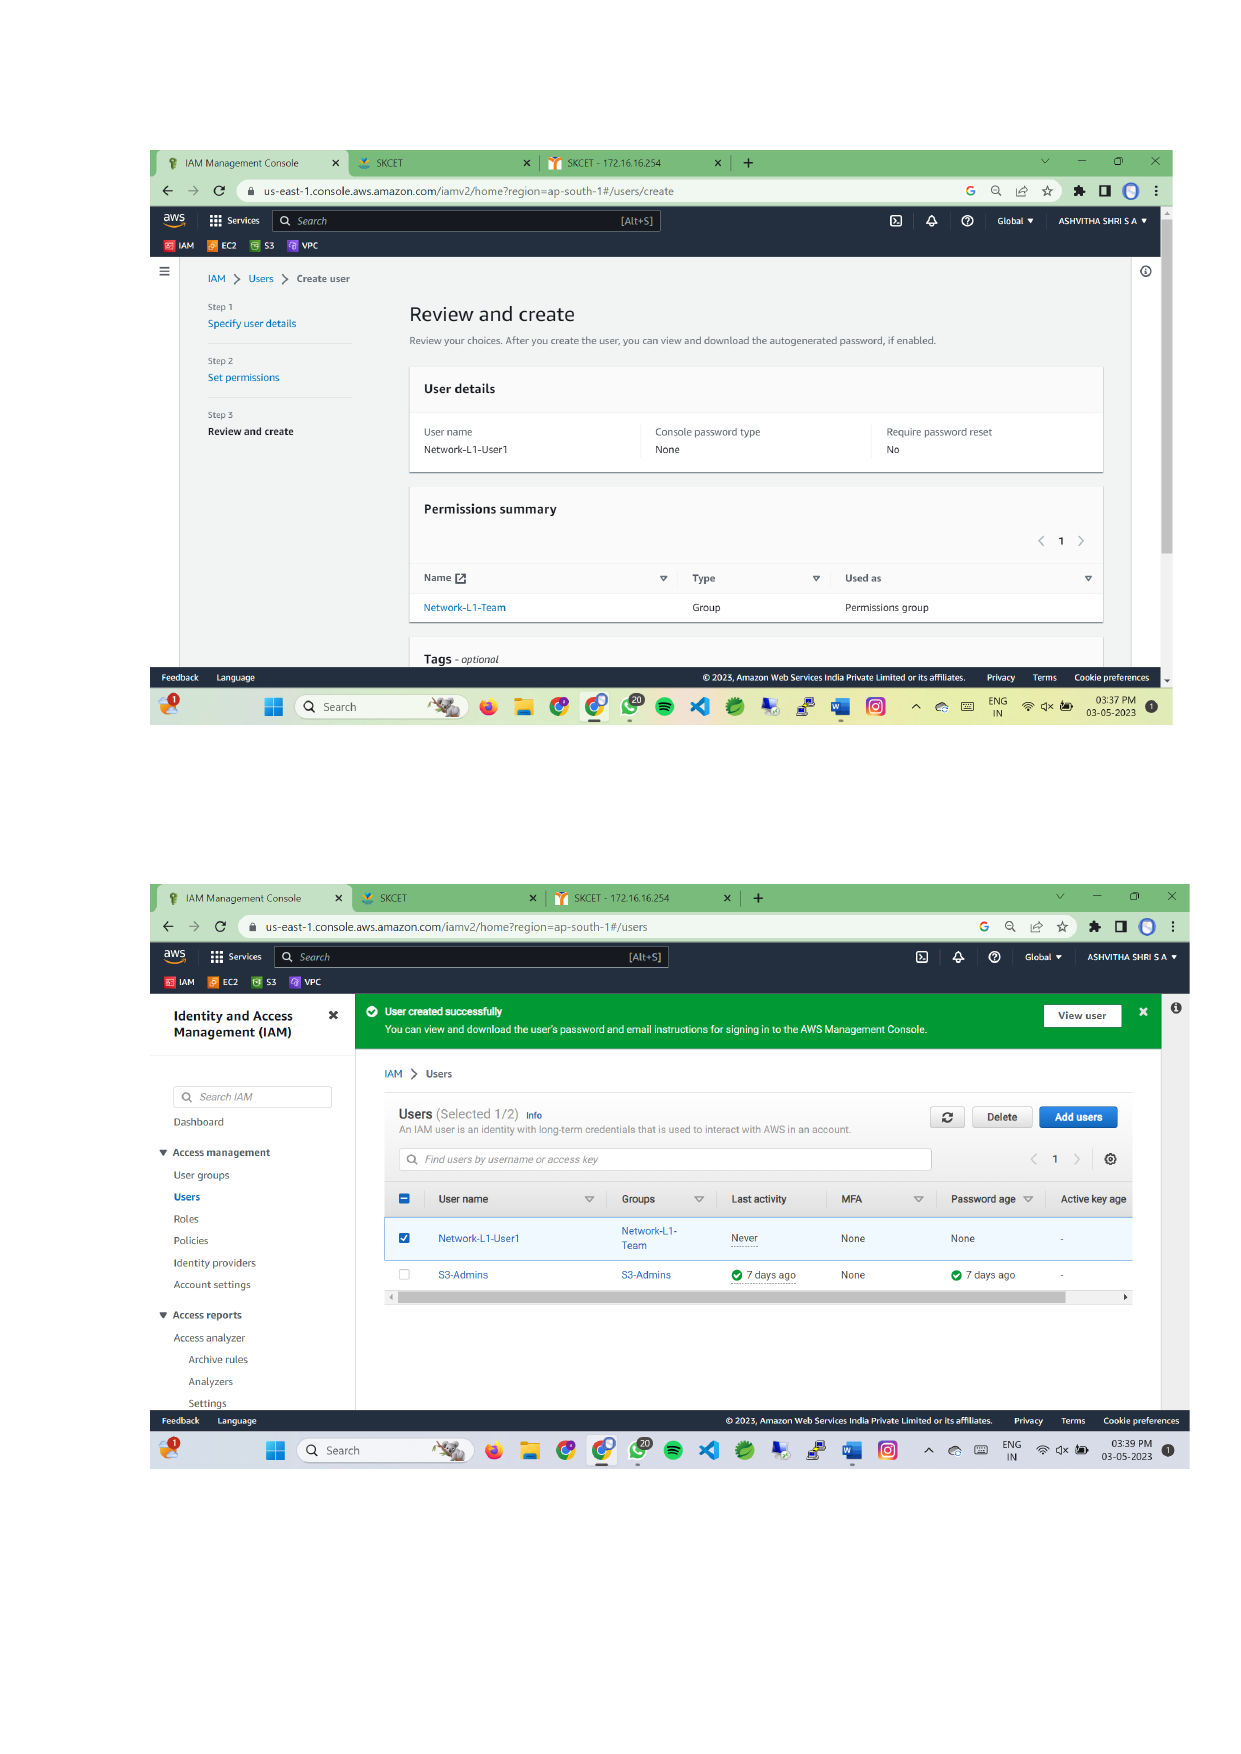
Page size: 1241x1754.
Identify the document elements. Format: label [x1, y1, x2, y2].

picture [150, 150, 1173, 725]
picture [150, 884, 1190, 1469]
